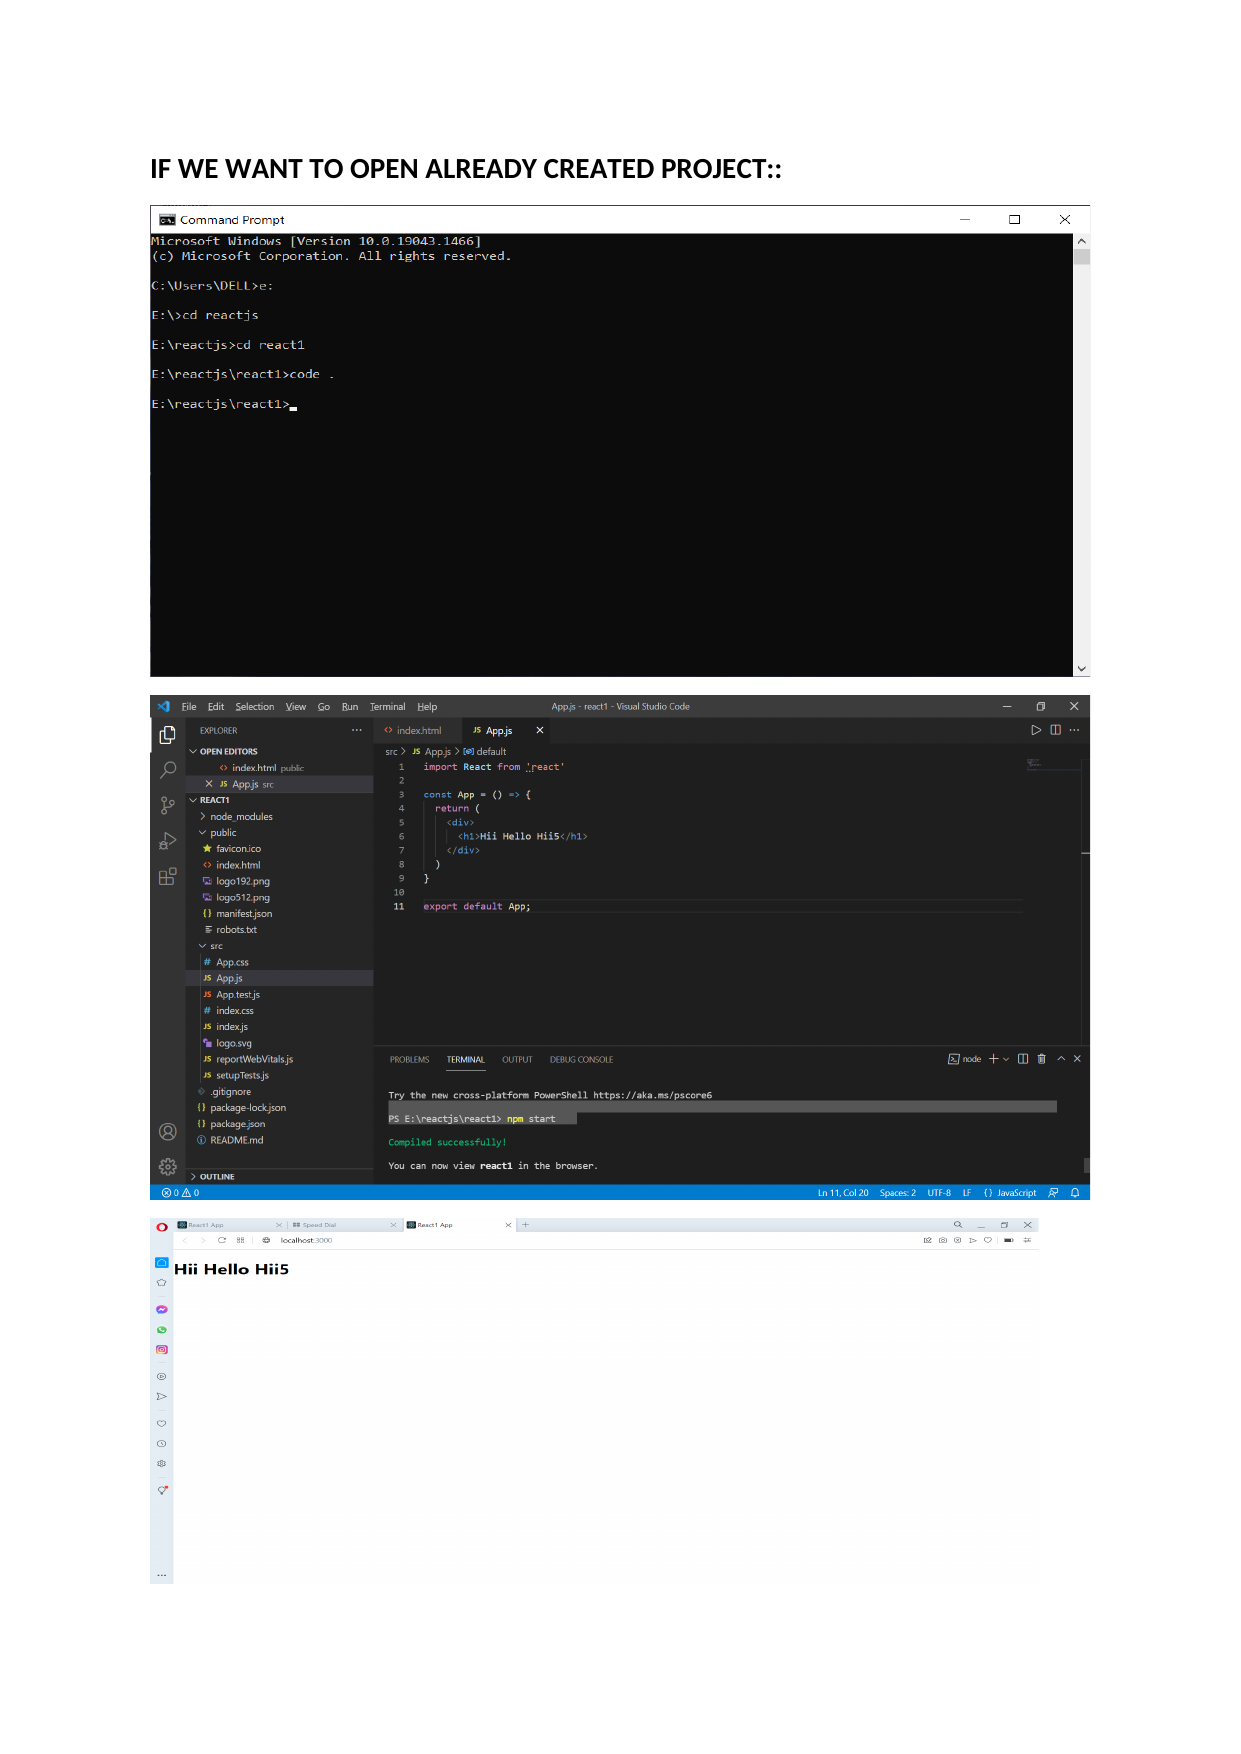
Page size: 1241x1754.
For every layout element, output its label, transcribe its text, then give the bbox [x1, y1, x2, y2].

picture [150, 1218, 1039, 1584]
picture [150, 205, 1091, 677]
picture [150, 695, 1091, 1200]
text IF WE WANT TO OPEN ALREADY CREATED PROJECT:: [150, 150, 1090, 186]
